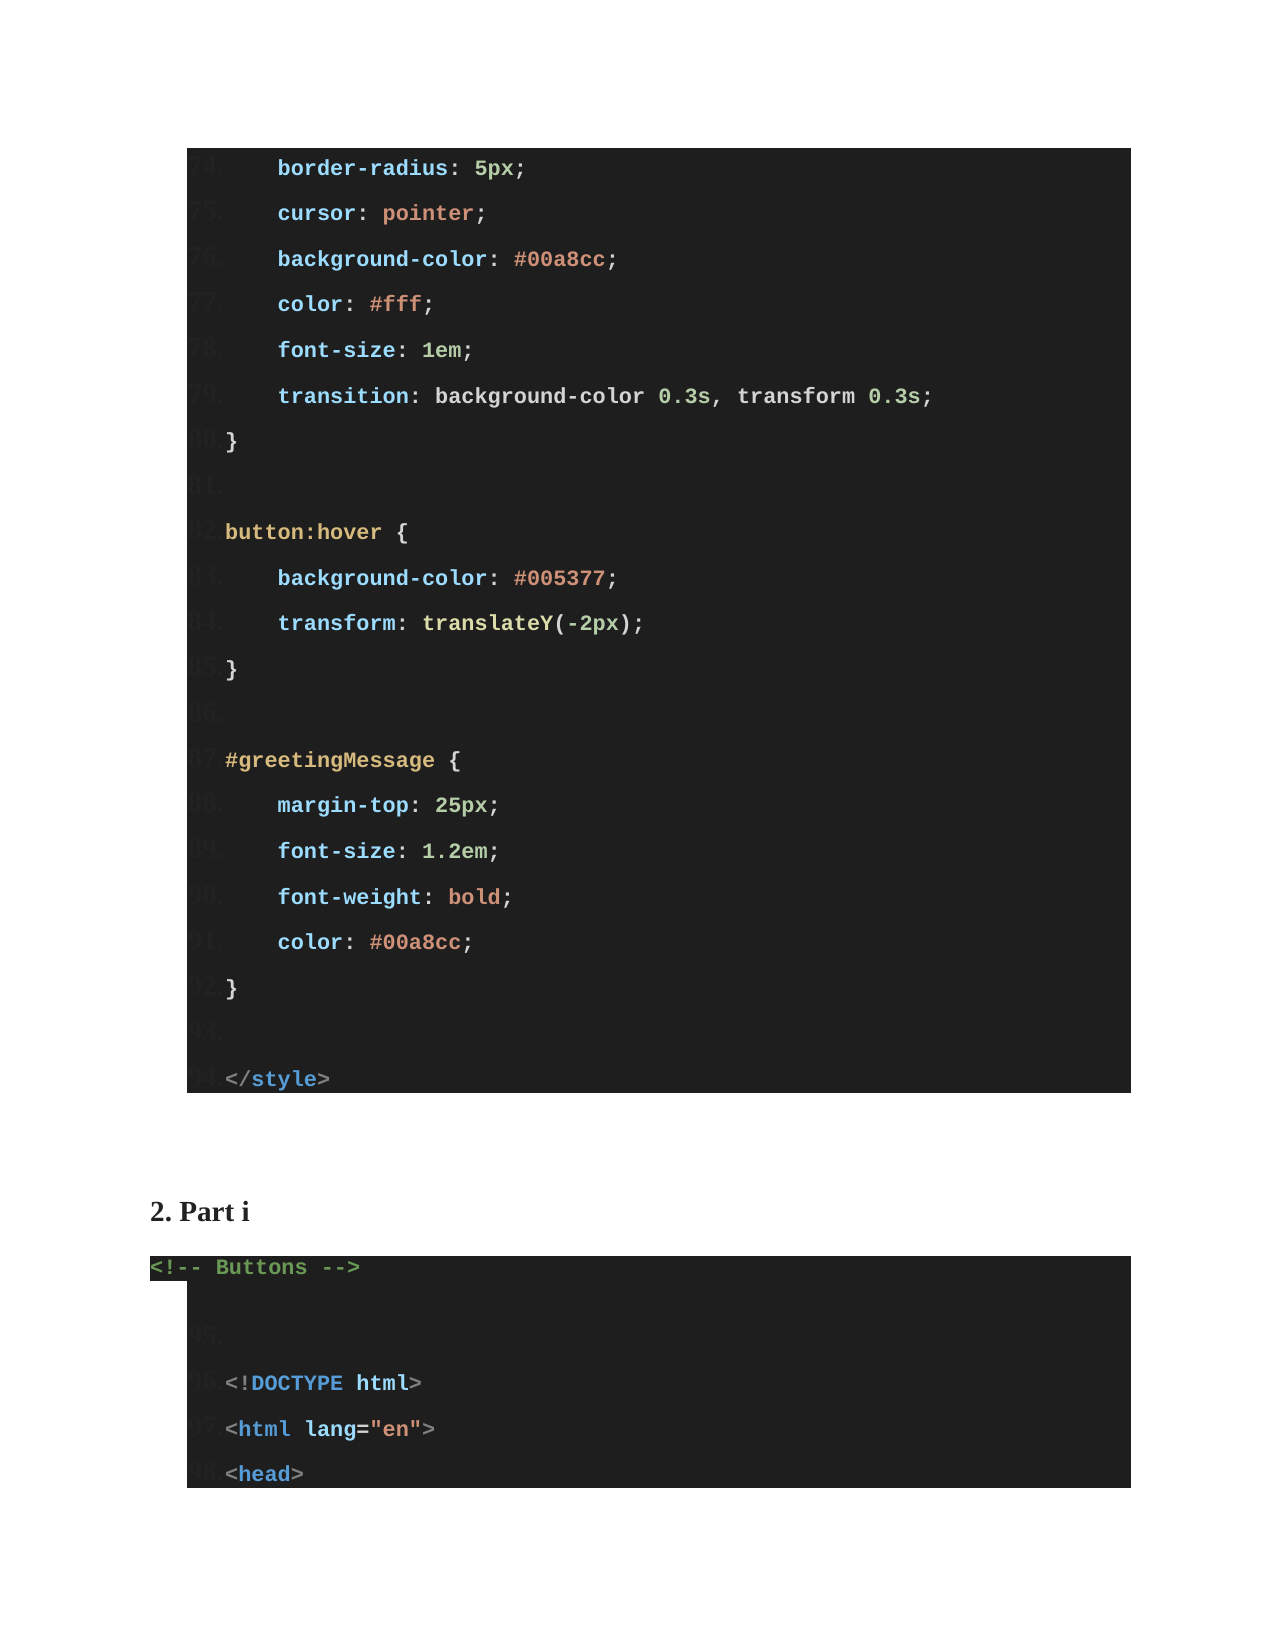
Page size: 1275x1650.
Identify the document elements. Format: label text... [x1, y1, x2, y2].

list font-size: 1.2em; [187, 831, 1131, 865]
text 2. Part i [150, 1194, 1131, 1228]
list font-size: 1em; [187, 330, 1131, 364]
list color: #00a8cc; [187, 922, 1131, 956]
list color: #fff; [187, 284, 1131, 318]
list margin-top: 25px; [187, 786, 1131, 819]
list cursor: pointer; [187, 193, 1131, 227]
list #greetingMessage { [187, 740, 1131, 774]
text <!-- Buttons --> [150, 1256, 1131, 1281]
list background-color: #005377; [187, 558, 1131, 592]
list </style> [187, 1059, 1131, 1093]
list } [187, 649, 1131, 683]
list transition: background-color 0.3s, transform 0.3s; [187, 376, 1131, 410]
list button:hover { [187, 512, 1131, 546]
list border-radius: 5px; [187, 148, 1131, 182]
list } [187, 968, 1131, 1002]
list transform: translateY(-2px); [187, 603, 1131, 637]
list <!DOCTYPE html> [187, 1363, 1131, 1397]
list background-color: #00a8cc; [187, 239, 1131, 273]
list } [187, 421, 1131, 455]
list <head> [187, 1454, 1131, 1488]
list <html lang="en"> [187, 1409, 1131, 1443]
list font-weight: bold; [187, 877, 1131, 911]
